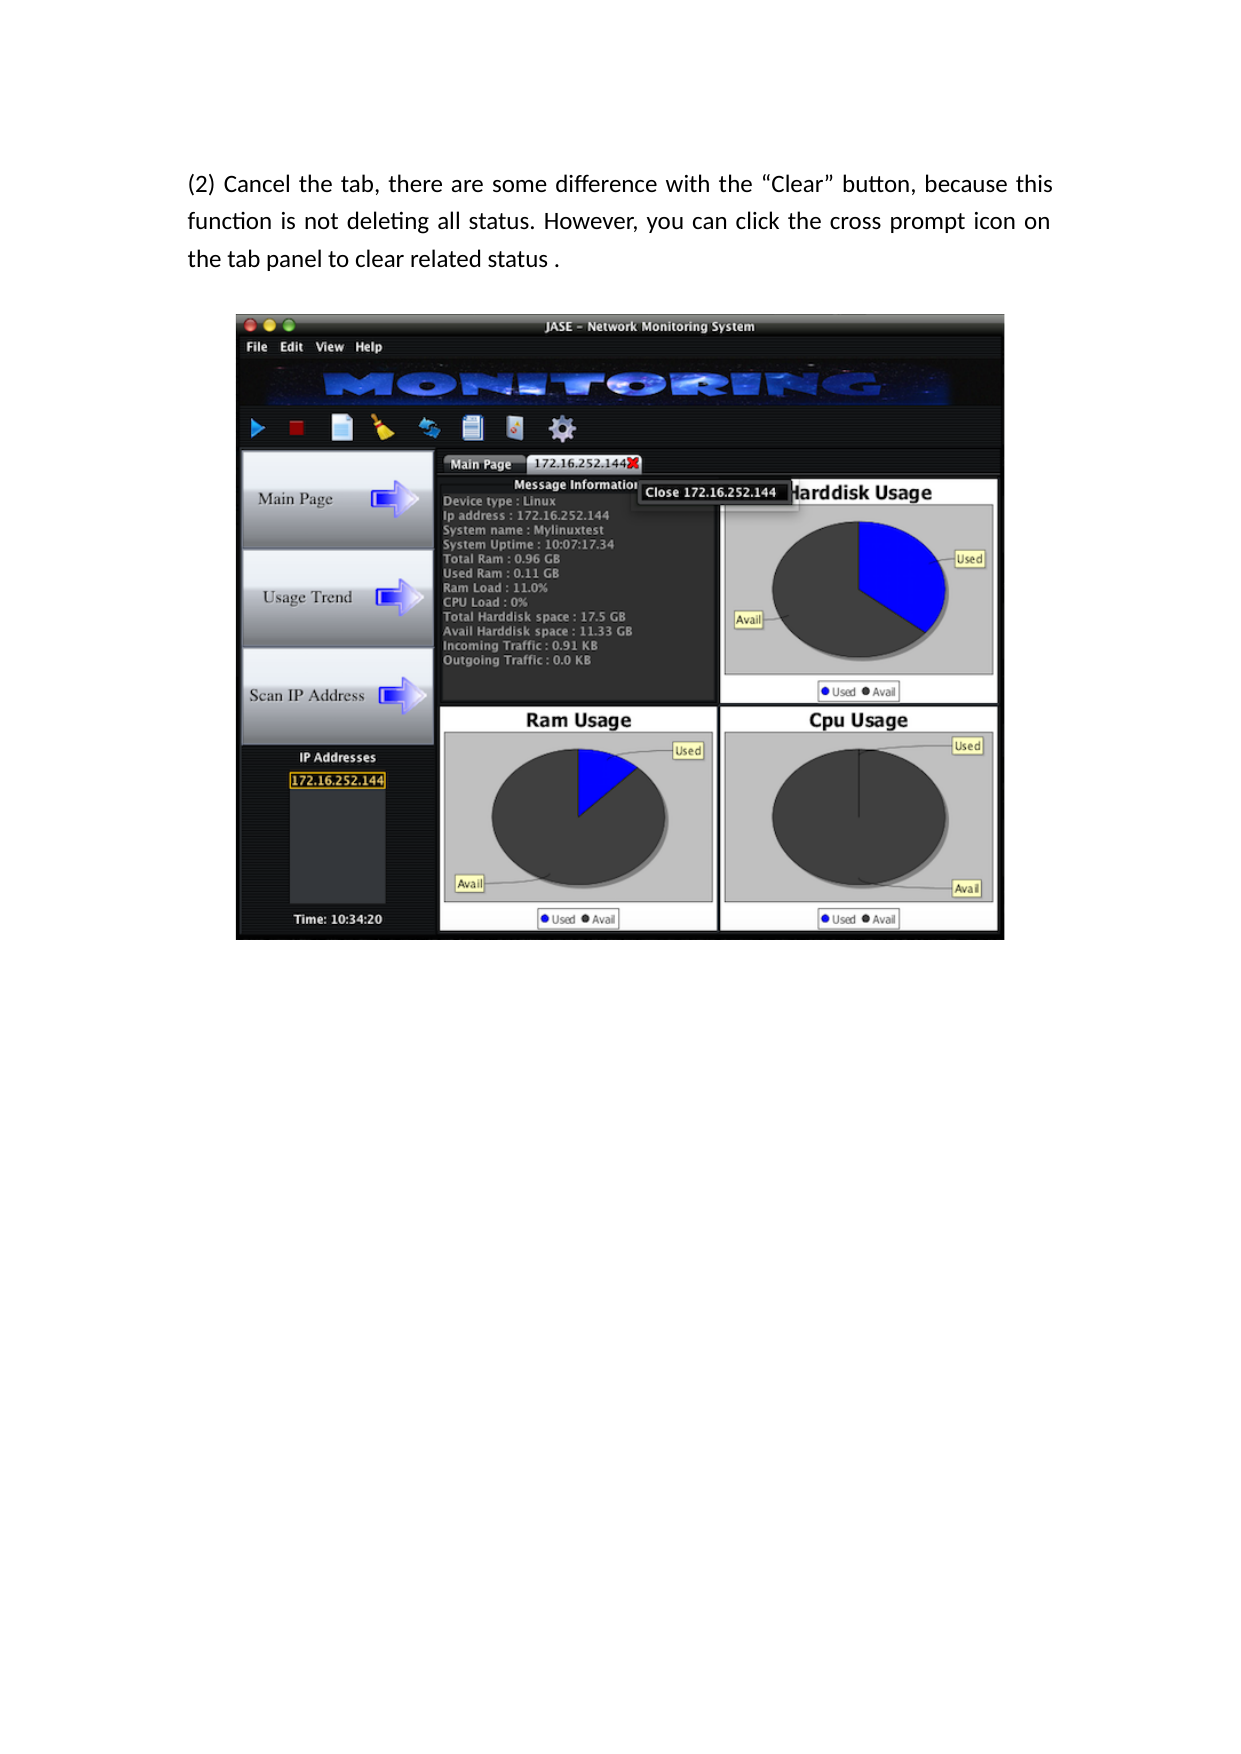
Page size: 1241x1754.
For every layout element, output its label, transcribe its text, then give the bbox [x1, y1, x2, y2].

text (2) Cancel the tab, there are some difference with the “Clear” button, because this function is not deleting all status. However, you can click the cross prompt icon on the tab panel to clear related status . [187, 164, 1053, 277]
picture [235, 314, 1005, 940]
